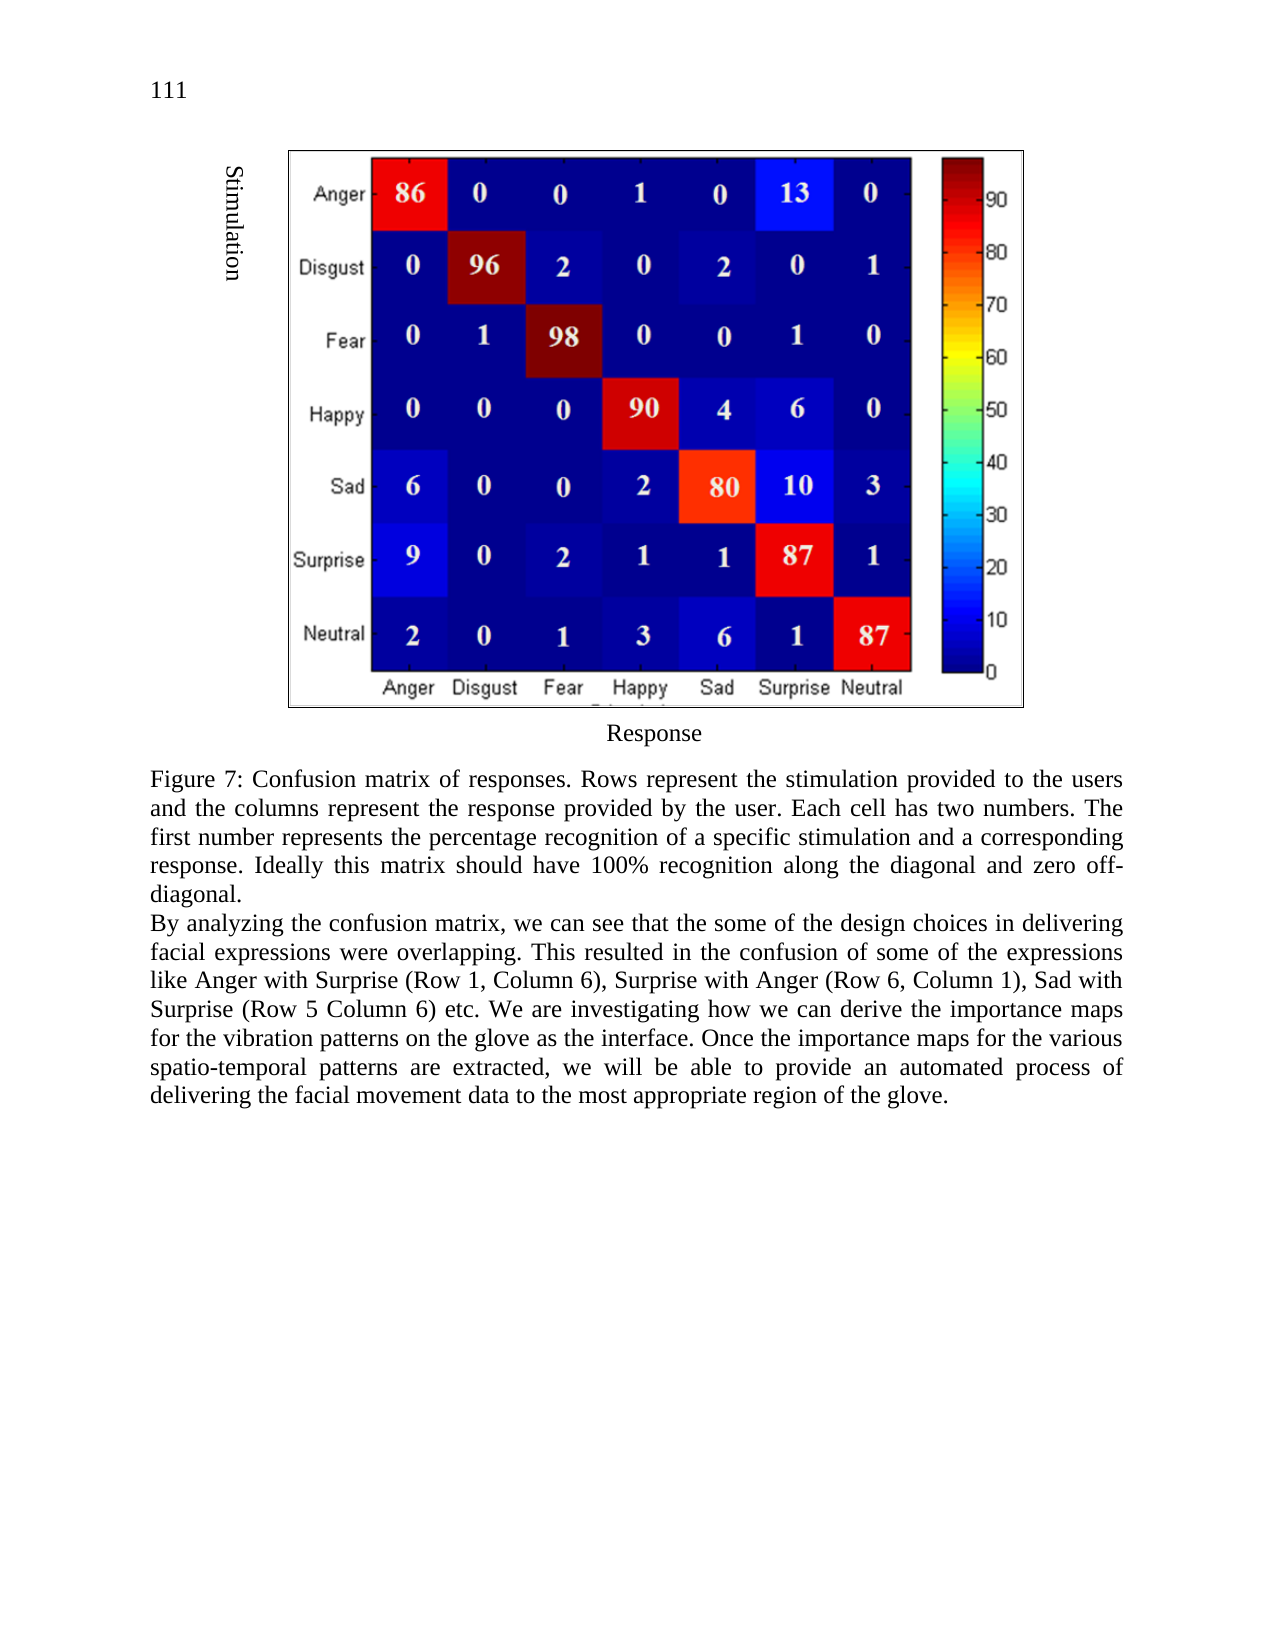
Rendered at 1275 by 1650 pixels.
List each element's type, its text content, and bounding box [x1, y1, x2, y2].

picture [289, 151, 1023, 707]
text By analyzing the confusion matrix, we can see that the some of the design choices in delivering facial expressions were overlapping. This resulted in the confusion of some of the expressions like Anger with Surprise (Row 1, Column 6), Surprise with Anger (Row 6, Column 1), Sad with Surprise (Row 5 Column 6) etc. We are investigating how we can derive the importance maps for the vibration patterns on the glove as the interface. Once the importance maps for the various spatio-temporal patterns are extracted, we will be able to provide an automated process of delivering the facial movement data to the most appropriate region of the glove. [150, 908, 1125, 1109]
text Figure 7: Confusion matrix of responses. Rows represent the stimulation provided to the users and the columns represent the response provided by the user. Each cell has two numbers. The first number represents the percentage recognition of a specific stimulation and a corresponding response. Ideally this matrix should have 100% recognition along the diagonal and zero off-diagonal. [150, 764, 1125, 908]
